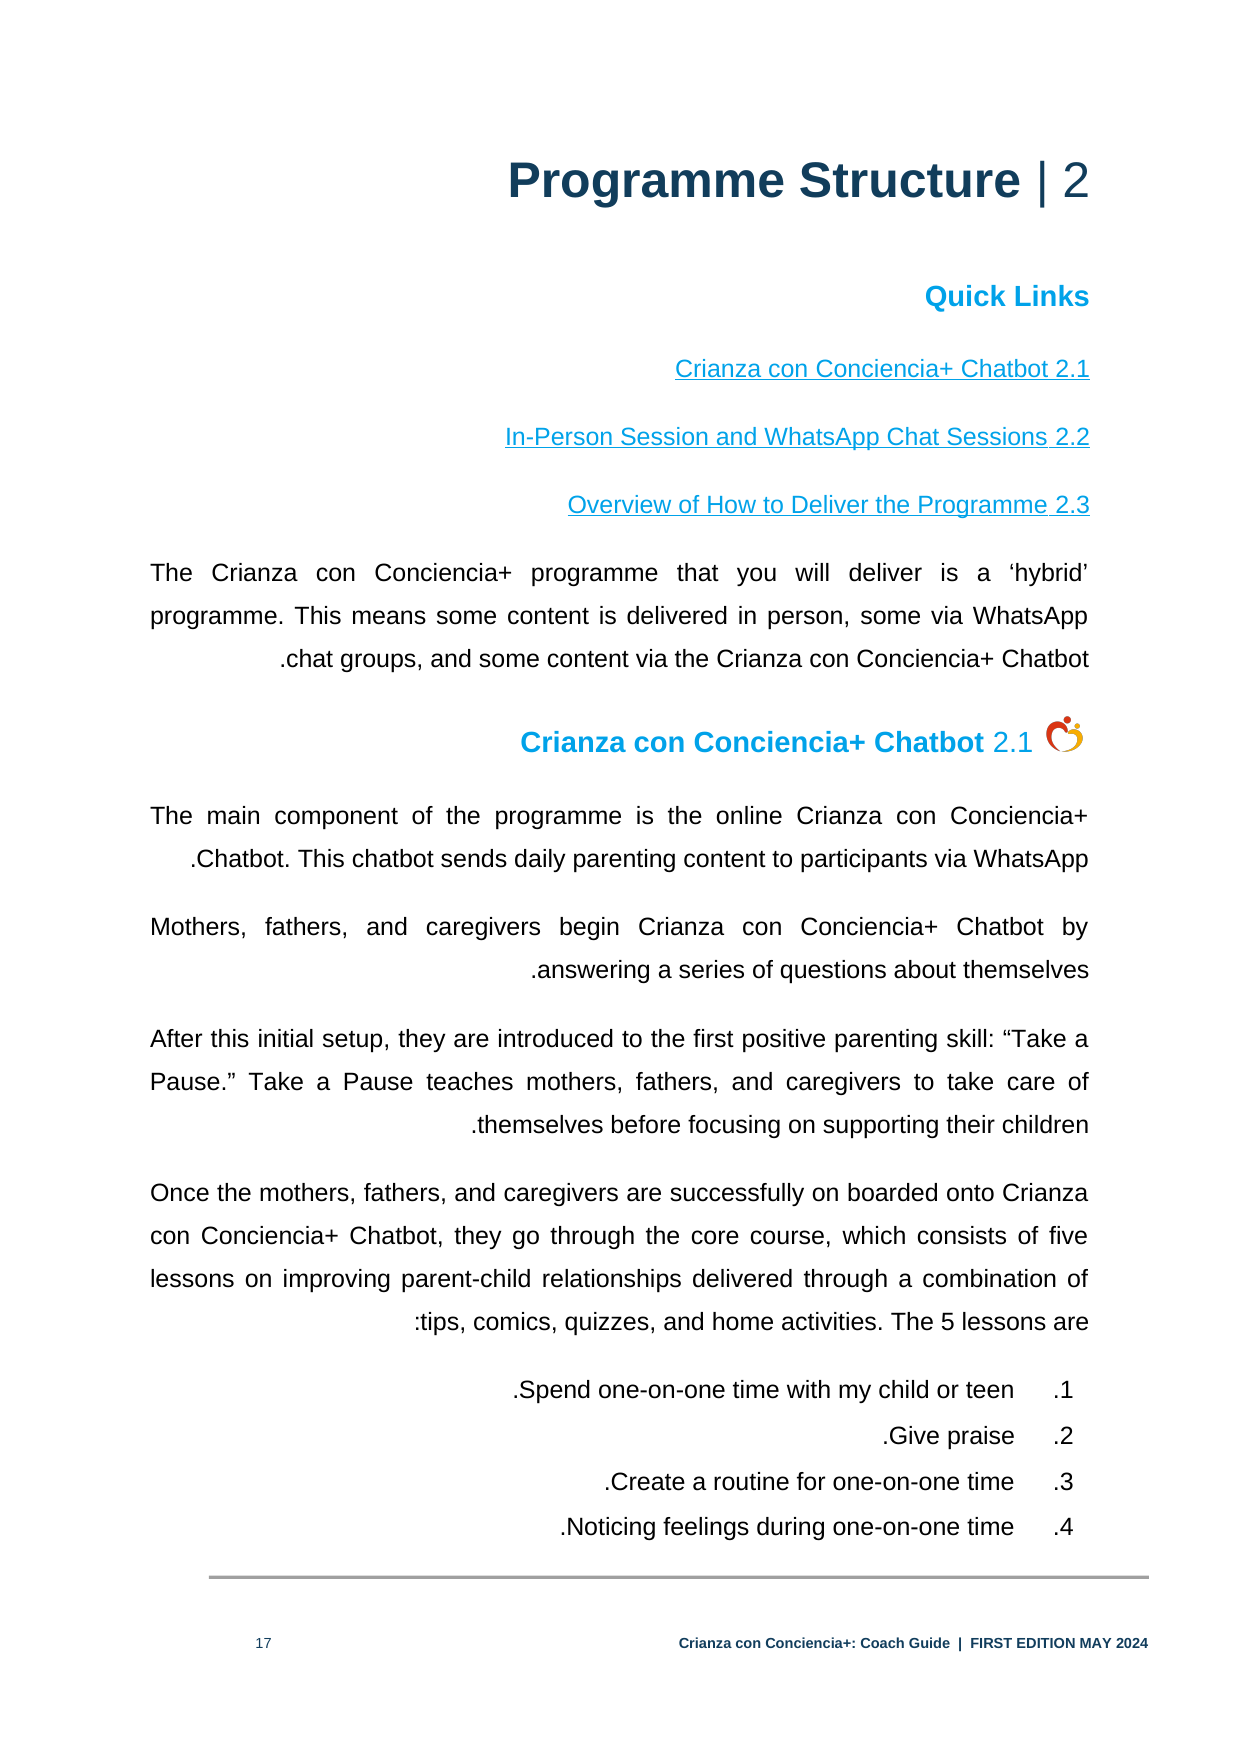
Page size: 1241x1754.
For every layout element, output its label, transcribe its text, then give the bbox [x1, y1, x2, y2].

list Spend one-on-one time with my child or teen. [150, 1376, 1053, 1404]
text The Crianza con Conciencia+ programme that you will deliver is a ‘hybrid’ programme. This means some content is delivered in person, some via WhatsApp chat groups, and some content via the Crianza con Conciencia+ Chatbot. [150, 558, 1090, 673]
subtitle 2.1 Crianza con Conciencia+ Chatbot [150, 725, 1038, 759]
picture [1038, 708, 1091, 760]
text After this initial setup, they are introduced to the first positive parenting skill: “Take a Pause.” Take a Pause teaches mothers, fathers, and caregivers to take care of themselves before focusing on supporting their children. [150, 1024, 1090, 1139]
text 2.3 Overview of How to Deliver the Programme [150, 490, 1090, 519]
list Create a routine for one-on-one time. [150, 1467, 1053, 1495]
text Once the mothers, fathers, and caregivers are successfully on boarded onto Crianza con Conciencia+ Chatbot, they go through the core course, which consists of five lessons on improving parent-child relationships delivered through a combination of tips, comics, quizzes, and home activities. The 5 lessons are: [150, 1178, 1090, 1336]
subtitle 2 | Programme Structure [150, 150, 1090, 207]
list Give praise. [150, 1421, 1053, 1450]
text 2.1 Crianza con Conciencia+ Chatbot [150, 354, 1090, 383]
text 2.2 In-Person Session and WhatsApp Chat Sessions [150, 422, 1090, 451]
list Noticing feelings during one-on-one time. [150, 1512, 1053, 1541]
text The main component of the programme is the online Crianza con Conciencia+ Chatbot. This chatbot sends daily parenting content to participants via WhatsApp. [150, 801, 1090, 873]
text Mothers, fathers, and caregivers begin Crianza con Conciencia+ Chatbot by answering a series of questions about themselves. [150, 912, 1090, 984]
text Quick Links [150, 278, 1090, 312]
